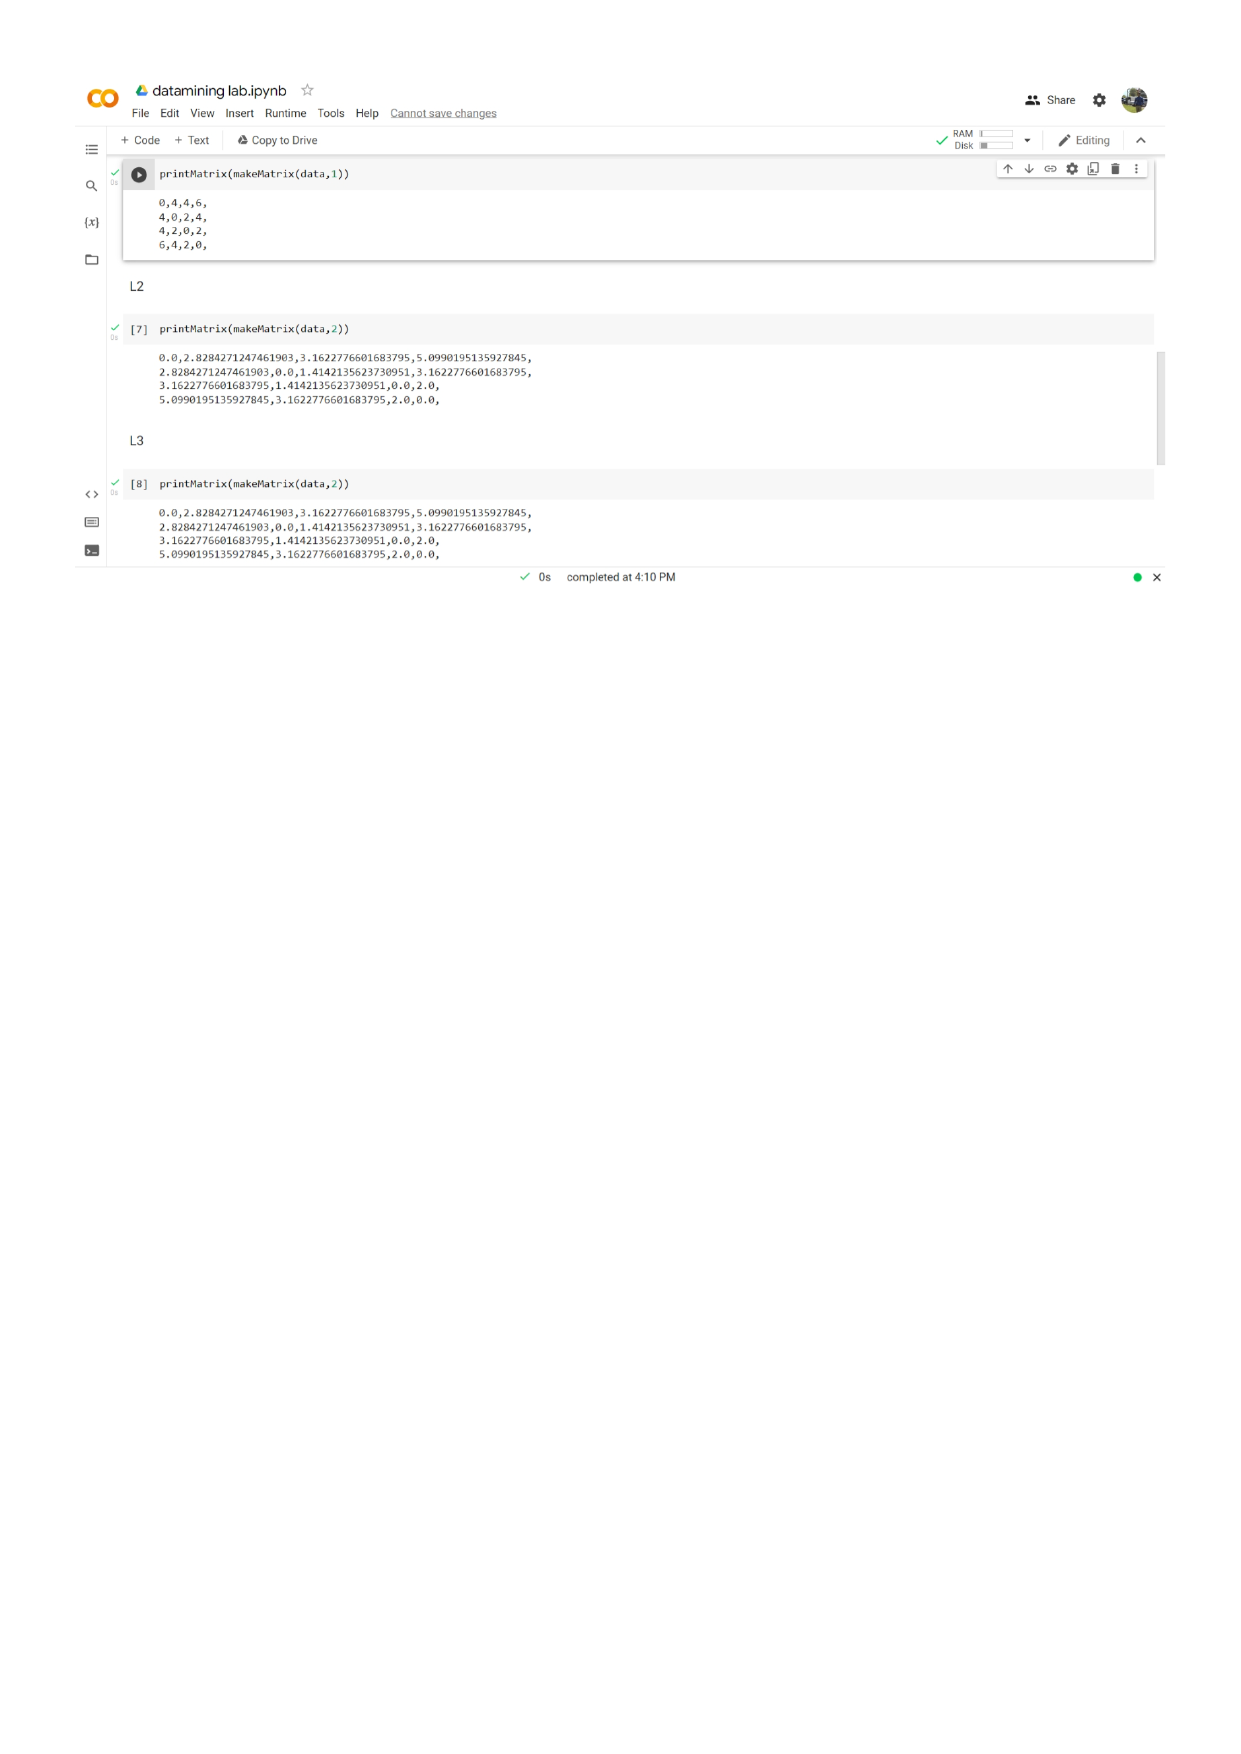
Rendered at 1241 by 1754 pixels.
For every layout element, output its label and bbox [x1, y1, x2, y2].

picture [75, 75, 1166, 586]
